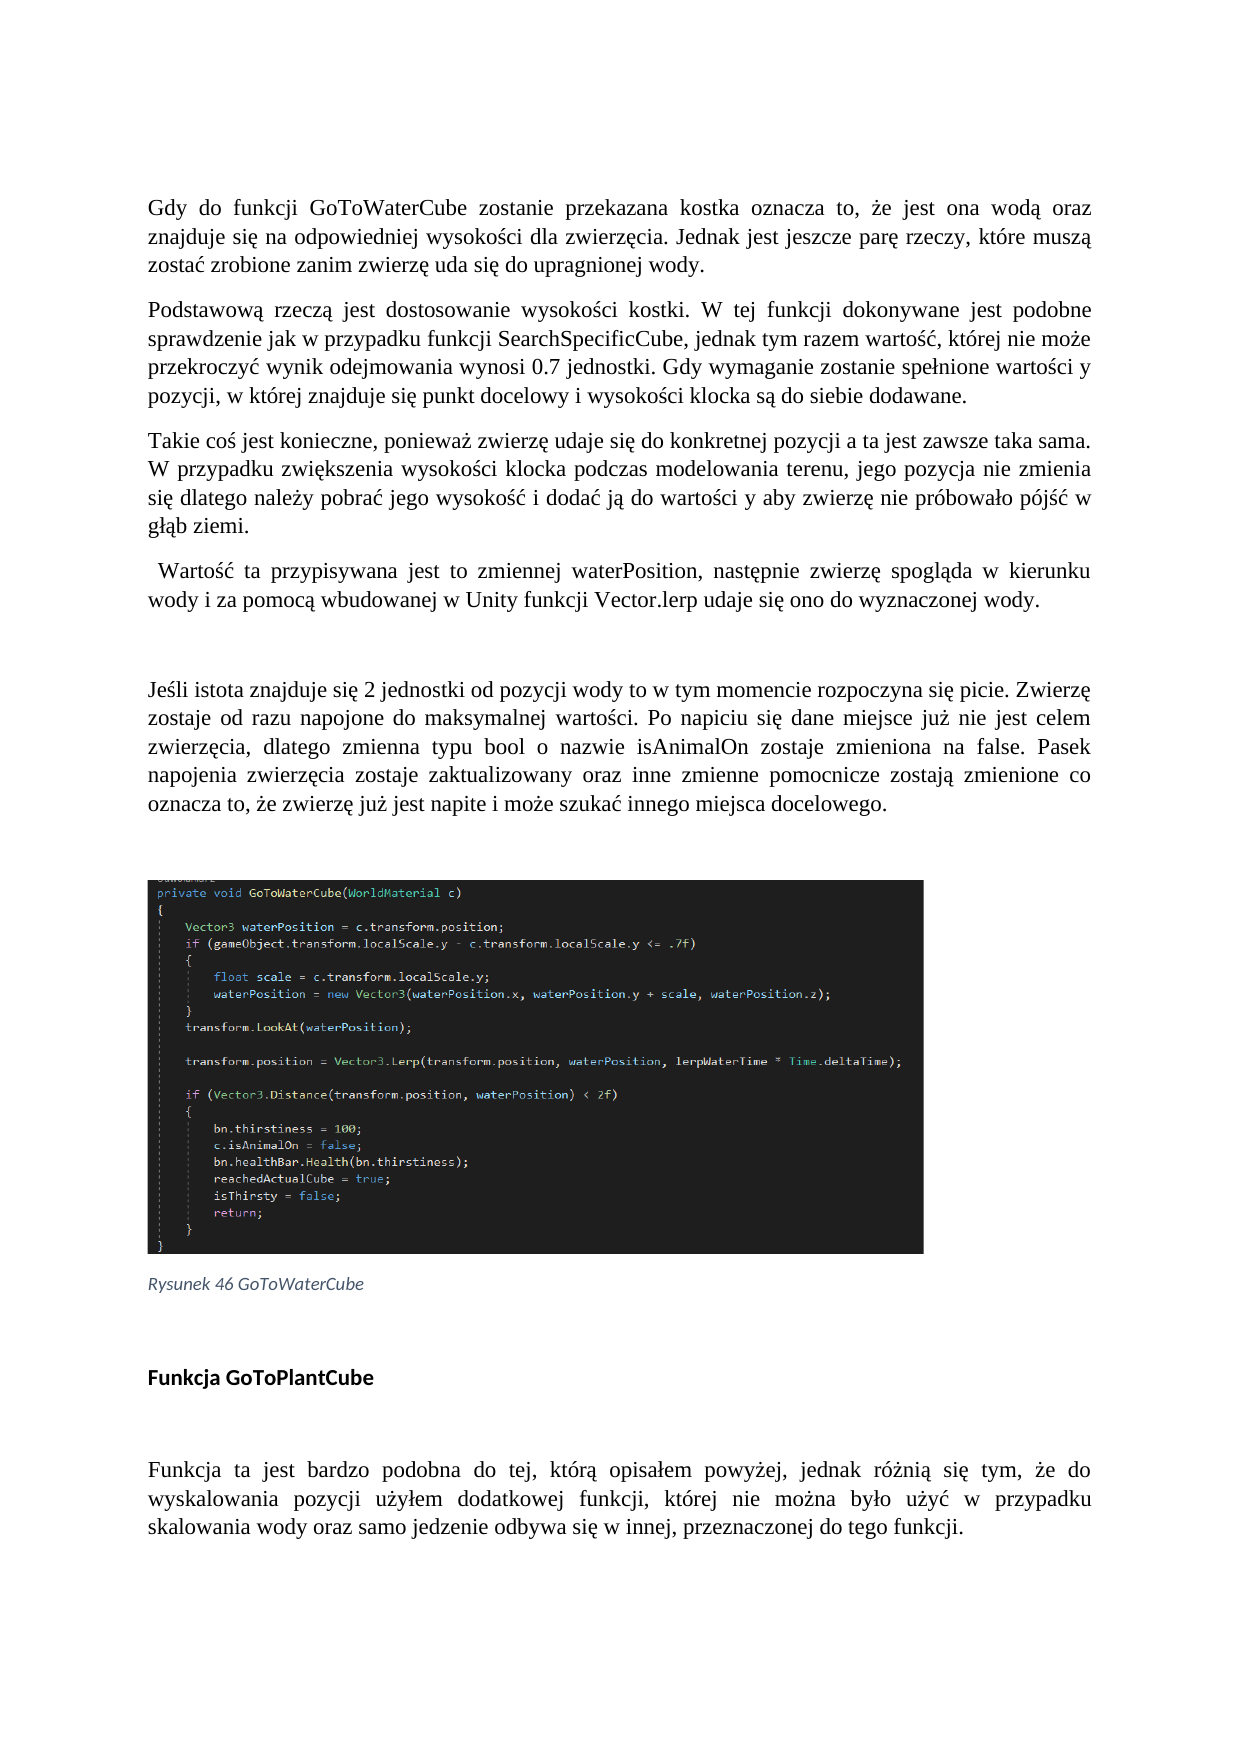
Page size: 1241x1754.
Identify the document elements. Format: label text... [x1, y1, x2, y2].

text Takie coś jest konieczne, ponieważ zwierzę udaje się do konkretnej pozycji a ta jest zawsze taka sama. W przypadku zwiększenia wysokości klocka podczas modelowania terenu, jego pozycja nie zmienia się dlatego należy pobrać jego wysokość i dodać ją do wartości y aby zwierzę nie próbowało pójść w głąb ziemi. [148, 427, 1093, 538]
text Podstawową rzeczą jest dostosowanie wysokości kostki. W tej funkcji dokonywane jest podobne sprawdzenie jak w przypadku funkcji SearchSpecificCube, jednak tym razem wartość, której nie może przekroczyć wynik odejmowania wynosi 0.7 jednostki. Gdy wymaganie zostanie spełnione wartości y pozycji, w której znajduje się punkt docelowy i wysokości klocka są do siebie dodawane. [148, 296, 1093, 408]
text Funkcja ta jest bardzo podobna do tej, którą opisałem powyżej, jednak różnią się tym, że do wyskalowania pozycji użyłem dodatkowej funkcji, której nie można było użyć w przypadku skalowania wody oraz samo jedzenie odbywa się w innej, przeznaczonej do tego funkcji. [148, 1456, 1093, 1540]
text Gdy do funkcji GoToWaterCube zostanie przekazana kostka oznacza to, że jest ona wodą oraz znajduje się na odpowiedniej wysokości dla zwierzęcia. Jednak jest jeszcze parę rzeczy, które muszą zostać zrobione zanim zwierzę uda się do upragnionej wody. [148, 194, 1093, 278]
text Funkcja GoToPlantCube [148, 1363, 1093, 1391]
text Wartość ta przypisywana jest to zmiennej waterPosition, następnie zwierzę spogląda w kierunku wody i za pomocą wbudowanej w Unity funkcji Vector.lerp udaje się ono do wyznaczonej wody. [148, 557, 1093, 612]
text Jeśli istota znajduje się 2 jednostki od pozycji wody to w tym momencie rozpoczyna się picie. Zwierzę zostaje od razu napojone do maksymalnej wartości. Po napiciu się dane miejsce już nie jest celem zwierzęcia, dlatego zmienna typu bool o nazwie isAnimalOn zostaje zmieniona na false. Pasek napojenia zwierzęcia zostaje zaktualizowany oraz inne zmienne pomocnicze zostają zmienione co oznacza to, że zwierzę już jest napite i może szukać innego miejsca docelowego. [148, 676, 1093, 816]
picture [147, 880, 924, 1254]
